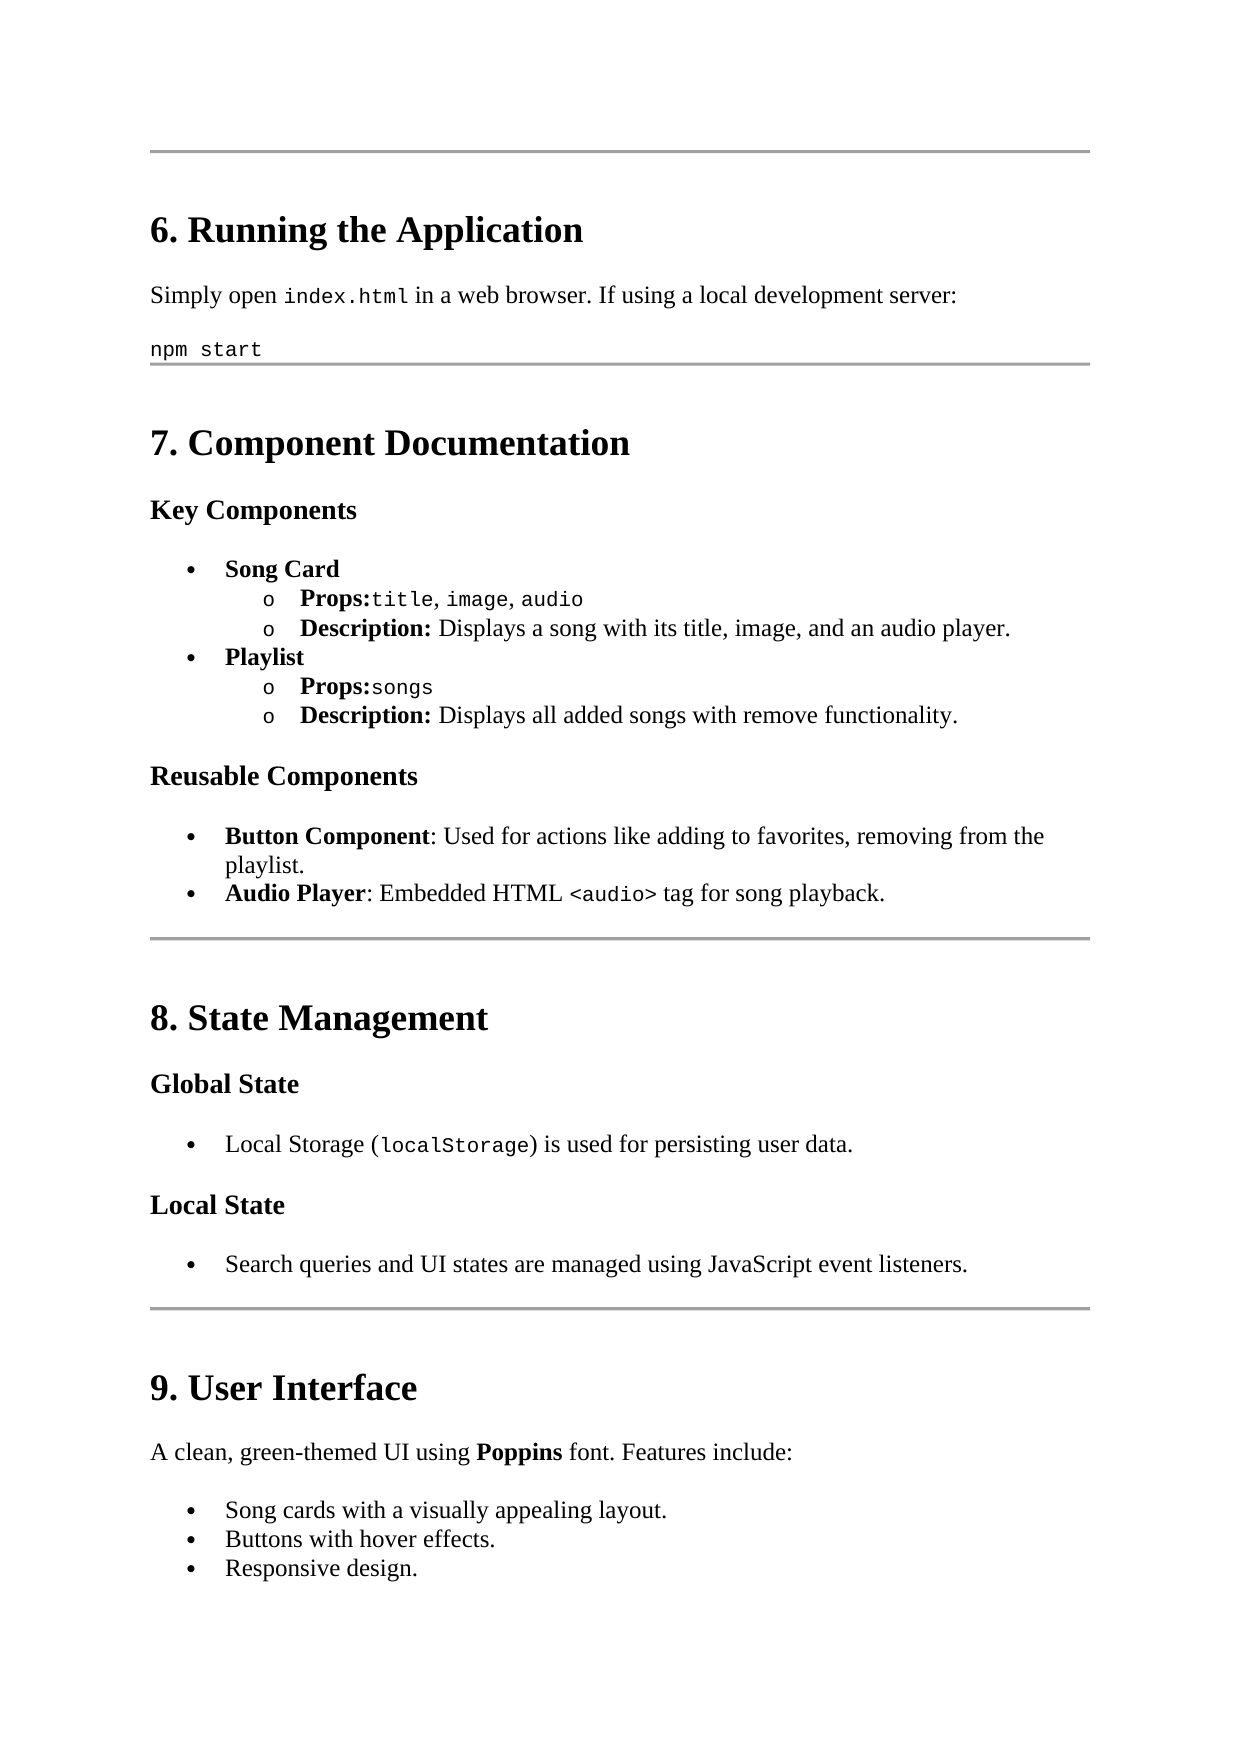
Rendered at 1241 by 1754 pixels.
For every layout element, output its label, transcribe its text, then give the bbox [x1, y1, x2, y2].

list Description: Displays all added songs with remove functionality. [262, 701, 1090, 730]
list Local Storage (localStorage) is used for persisting user data. [187, 1129, 1090, 1158]
list Playlist [187, 642, 1090, 671]
text npm start [150, 339, 1090, 362]
list Song Card [187, 554, 1090, 583]
text A clean, green-themed UI using Poppins font. Features include: [150, 1437, 1090, 1466]
list Description: Displays a song with its title, image, and an audio player. [262, 613, 1090, 642]
list Button Component: Used for actions like adding to favorites, removing from the playlist. [187, 821, 1090, 878]
list Props:title, image, audio [262, 583, 1090, 613]
text Simply open index.html in a web browser. If using a local development server: [150, 280, 1090, 310]
list Responsive design. [187, 1553, 1090, 1582]
list Song cards with a visually appealing layout. [187, 1495, 1090, 1524]
subtitle Key Components [150, 493, 1090, 525]
list Audio Player: Embedded HTML <audio> tag for song playback. [187, 878, 1090, 908]
subtitle Global State [150, 1067, 1090, 1100]
list Search queries and UI states are managed using JavaScript event listeners. [187, 1249, 1090, 1278]
subtitle 7. Component Documentation [150, 421, 1090, 464]
subtitle Local State [150, 1188, 1090, 1220]
subtitle Reusable Components [150, 759, 1090, 792]
list Props:songs [262, 671, 1090, 701]
subtitle 8. State Management [150, 995, 1090, 1038]
subtitle 9. User Interface [150, 1365, 1090, 1408]
list Buttons with hover effects. [187, 1524, 1090, 1553]
subtitle 6. Running the Application [150, 208, 1090, 251]
